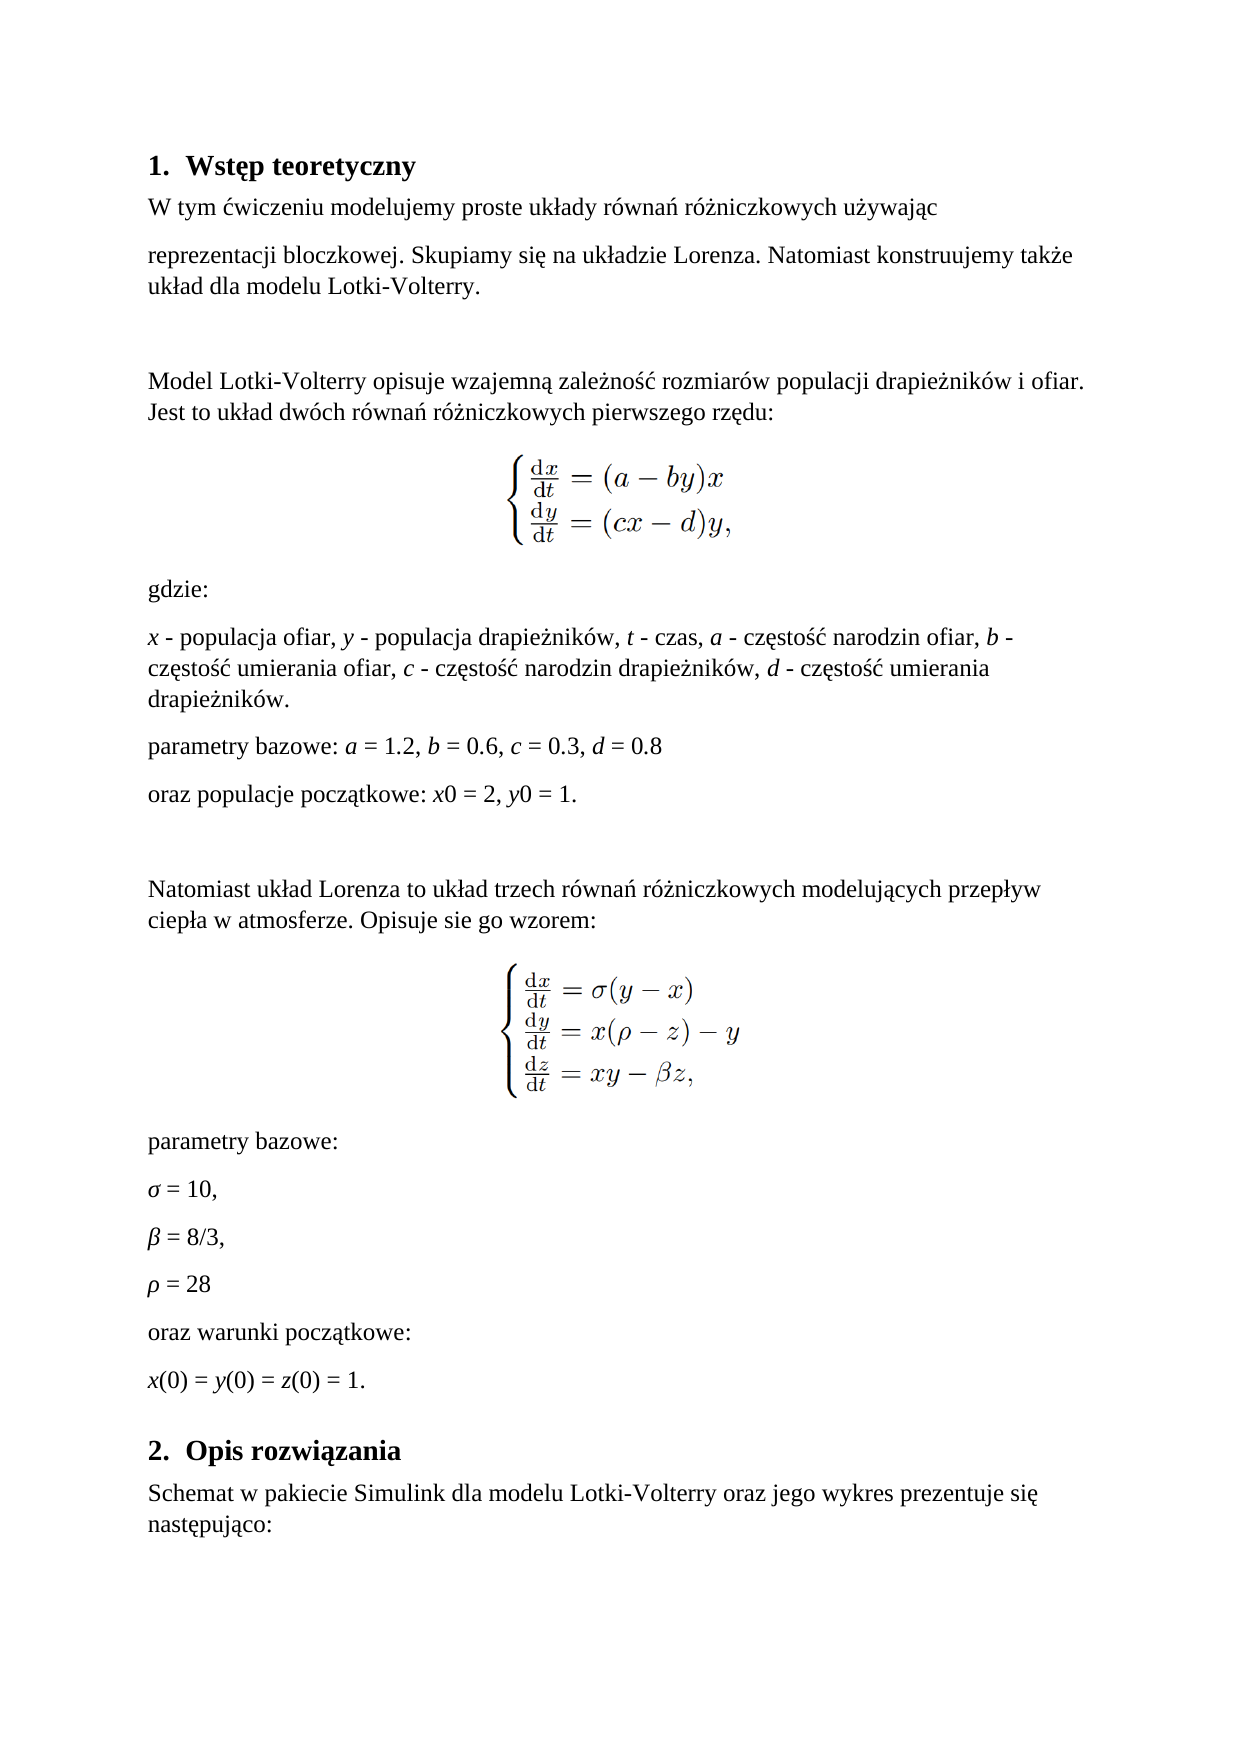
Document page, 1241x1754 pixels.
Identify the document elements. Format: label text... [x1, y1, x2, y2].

text reprezentacji bloczkowej. Skupiamy się na układzie Lorenza. Natomiast konstruujemy także układ dla modelu Lotki-Volterry. [148, 240, 1093, 299]
text W tym ćwiczeniu modelujemy proste układy równań różniczkowych używając [148, 192, 1093, 221]
text ρ = 28 [148, 1269, 1093, 1298]
text parametry bazowe: [148, 1126, 1093, 1155]
picture [492, 953, 749, 1108]
text Model Lotki-Volterry opisuje wzajemną zależność rozmiarów populacji drapieżników i ofiar. Jest to układ dwóch równań różniczkowych pierwszego rzędu: [148, 366, 1093, 426]
subtitle Opis rozwiązania [148, 1433, 1093, 1467]
picture [485, 445, 755, 556]
text gdzie: [148, 574, 1093, 603]
text β = 8/3, [148, 1222, 1093, 1250]
text Natomiast układ Lorenza to układ trzech równań różniczkowych modelujących przepływ ciepła w atmosferze. Opisuje sie go wzorem: [148, 874, 1093, 934]
text x(0) = y(0) = z(0) = 1. [148, 1365, 1093, 1393]
text oraz warunki początkowe: [148, 1317, 1093, 1346]
text parametry bazowe: a = 1.2, b = 0.6, c = 0.3, d = 0.8 [148, 731, 1093, 760]
subtitle Wstęp teoretyczny [148, 148, 1093, 181]
text σ = 10, [148, 1174, 1093, 1203]
text Schemat w pakiecie Simulink dla modelu Lotki-Volterry oraz jego wykres prezentuje się następująco: [148, 1478, 1093, 1538]
text x - populacja ofiar, y - populacja drapieżników, t - czas, a - częstość narodzin ofiar, b - częstość umierania ofiar, c - częstość narodzin drapieżników, d - częstość umierania drapieżników. [148, 622, 1093, 712]
text oraz populacje początkowe: x0 = 2, y0 = 1. [148, 779, 1093, 808]
